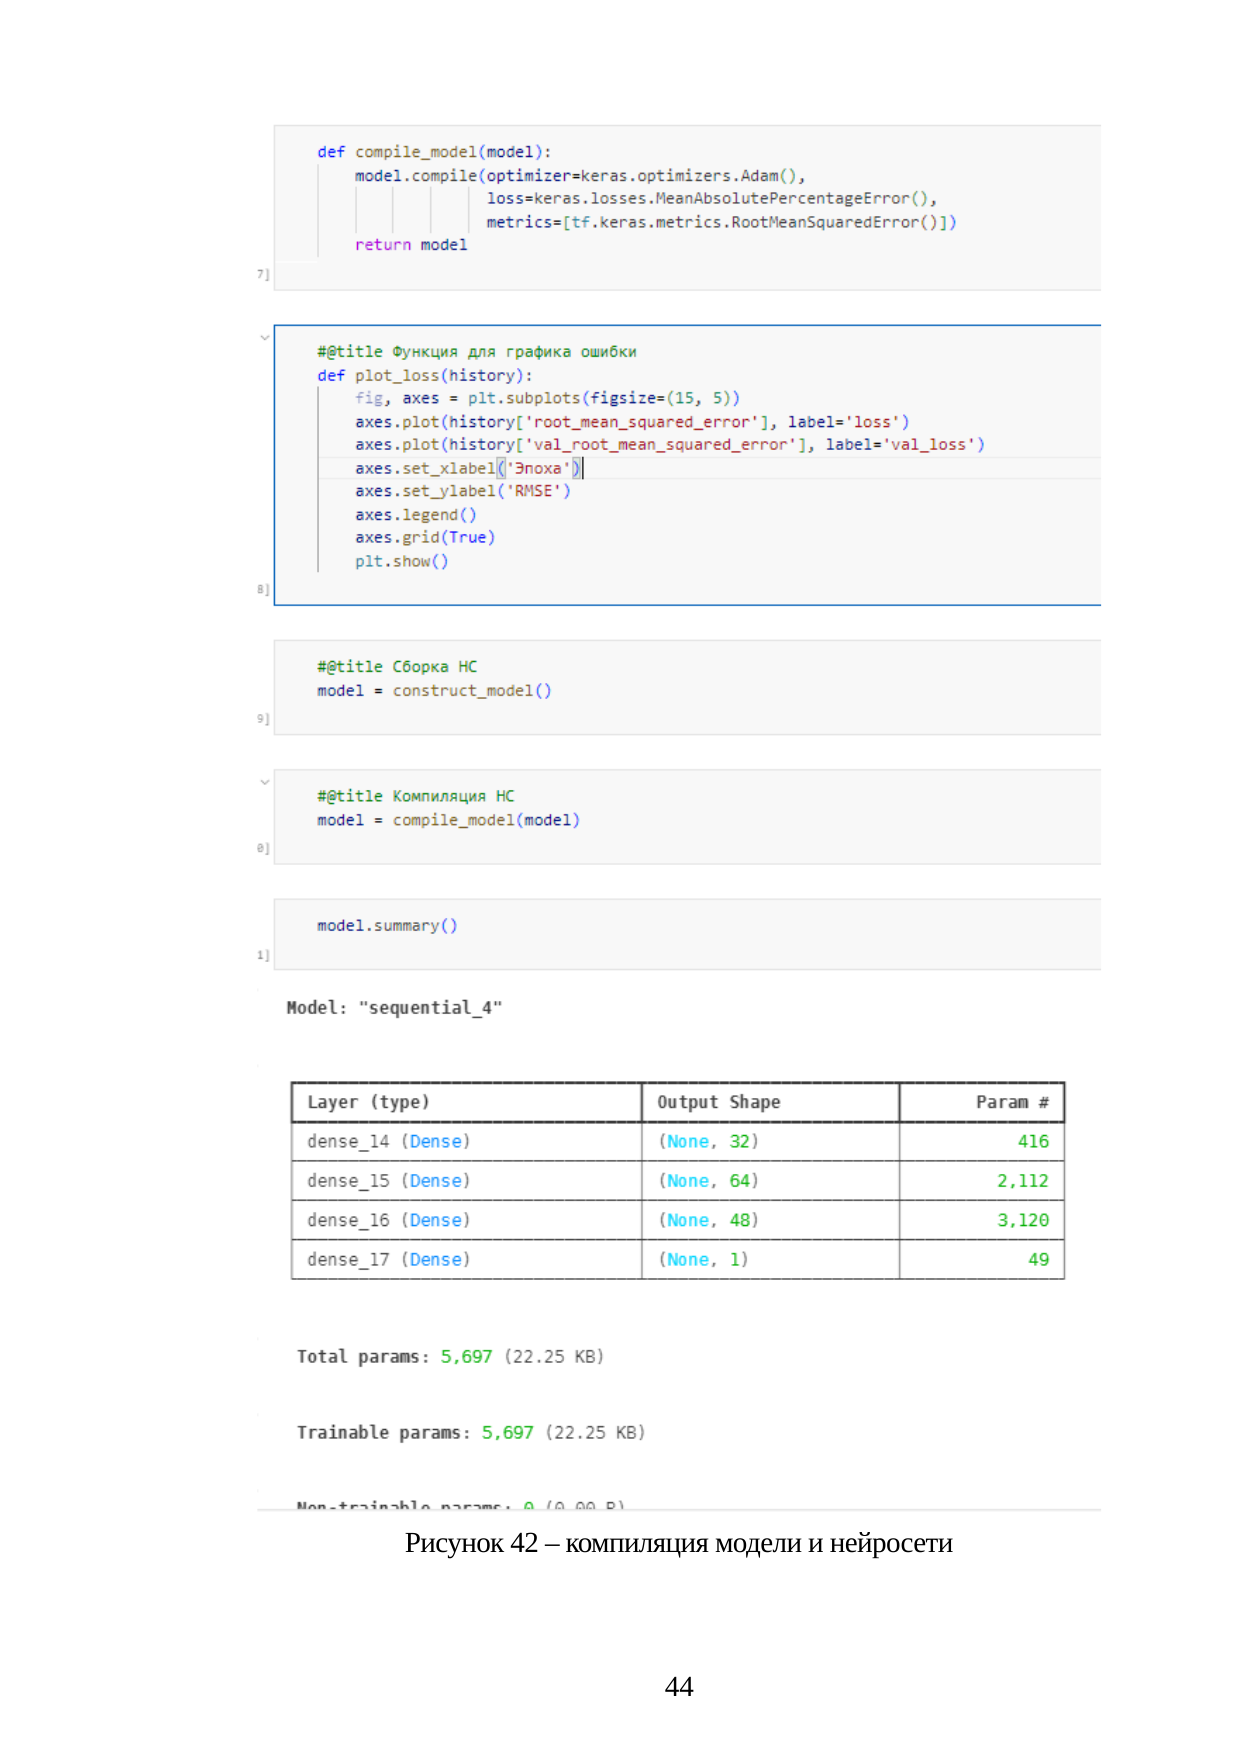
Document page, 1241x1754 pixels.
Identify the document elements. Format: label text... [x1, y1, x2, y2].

text Рисунок 42 – компиляция модели и нейросети [177, 1526, 1181, 1559]
picture [257, 118, 1102, 1512]
